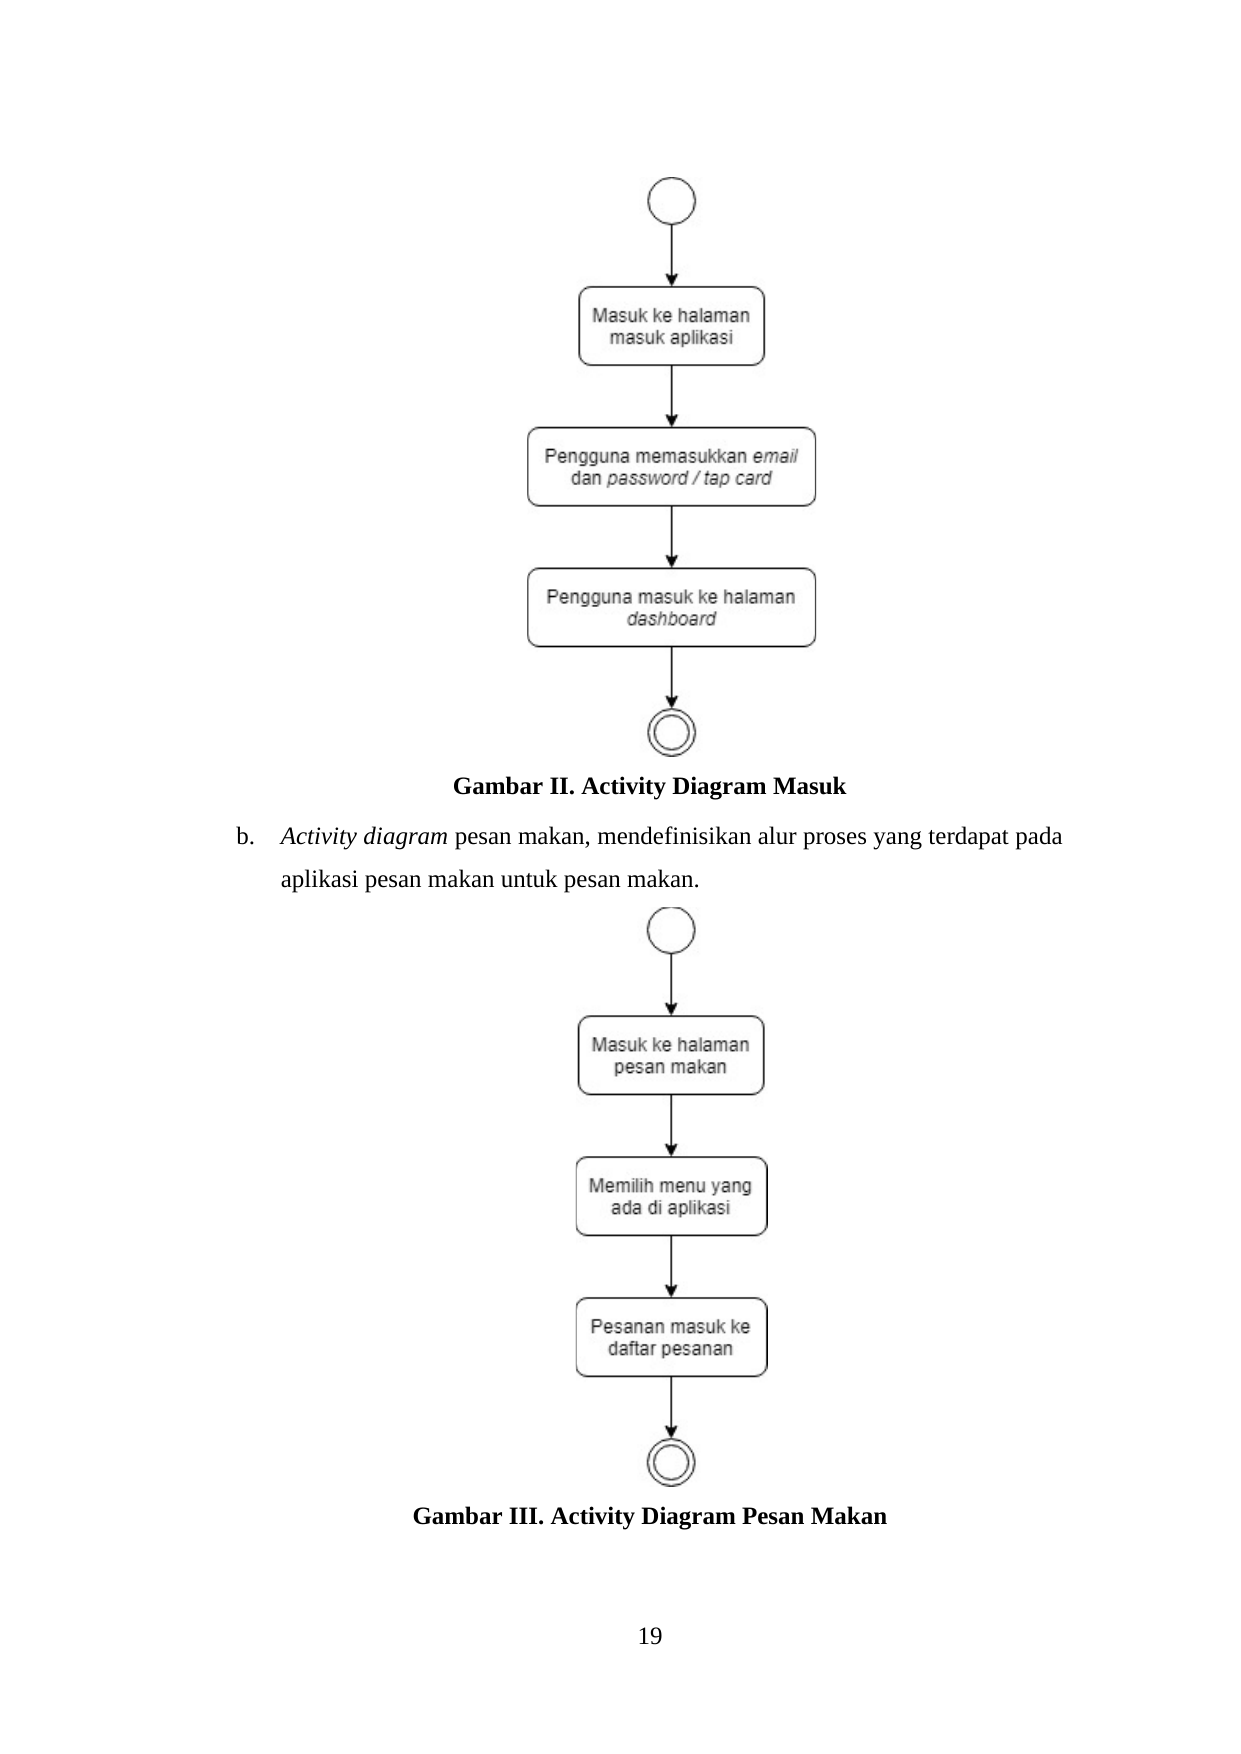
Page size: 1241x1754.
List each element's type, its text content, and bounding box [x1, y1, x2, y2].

picture [527, 177, 817, 757]
list Activity diagram pesan makan, mendefinisikan alur proses yang terdapat pada aplikasi pesan makan untuk pesan makan. [236, 821, 1063, 893]
text Gambar II. Activity Diagram Masuk [236, 771, 1063, 800]
picture [575, 907, 768, 1487]
text Gambar III. Activity Diagram Pesan Makan [236, 1501, 1063, 1530]
